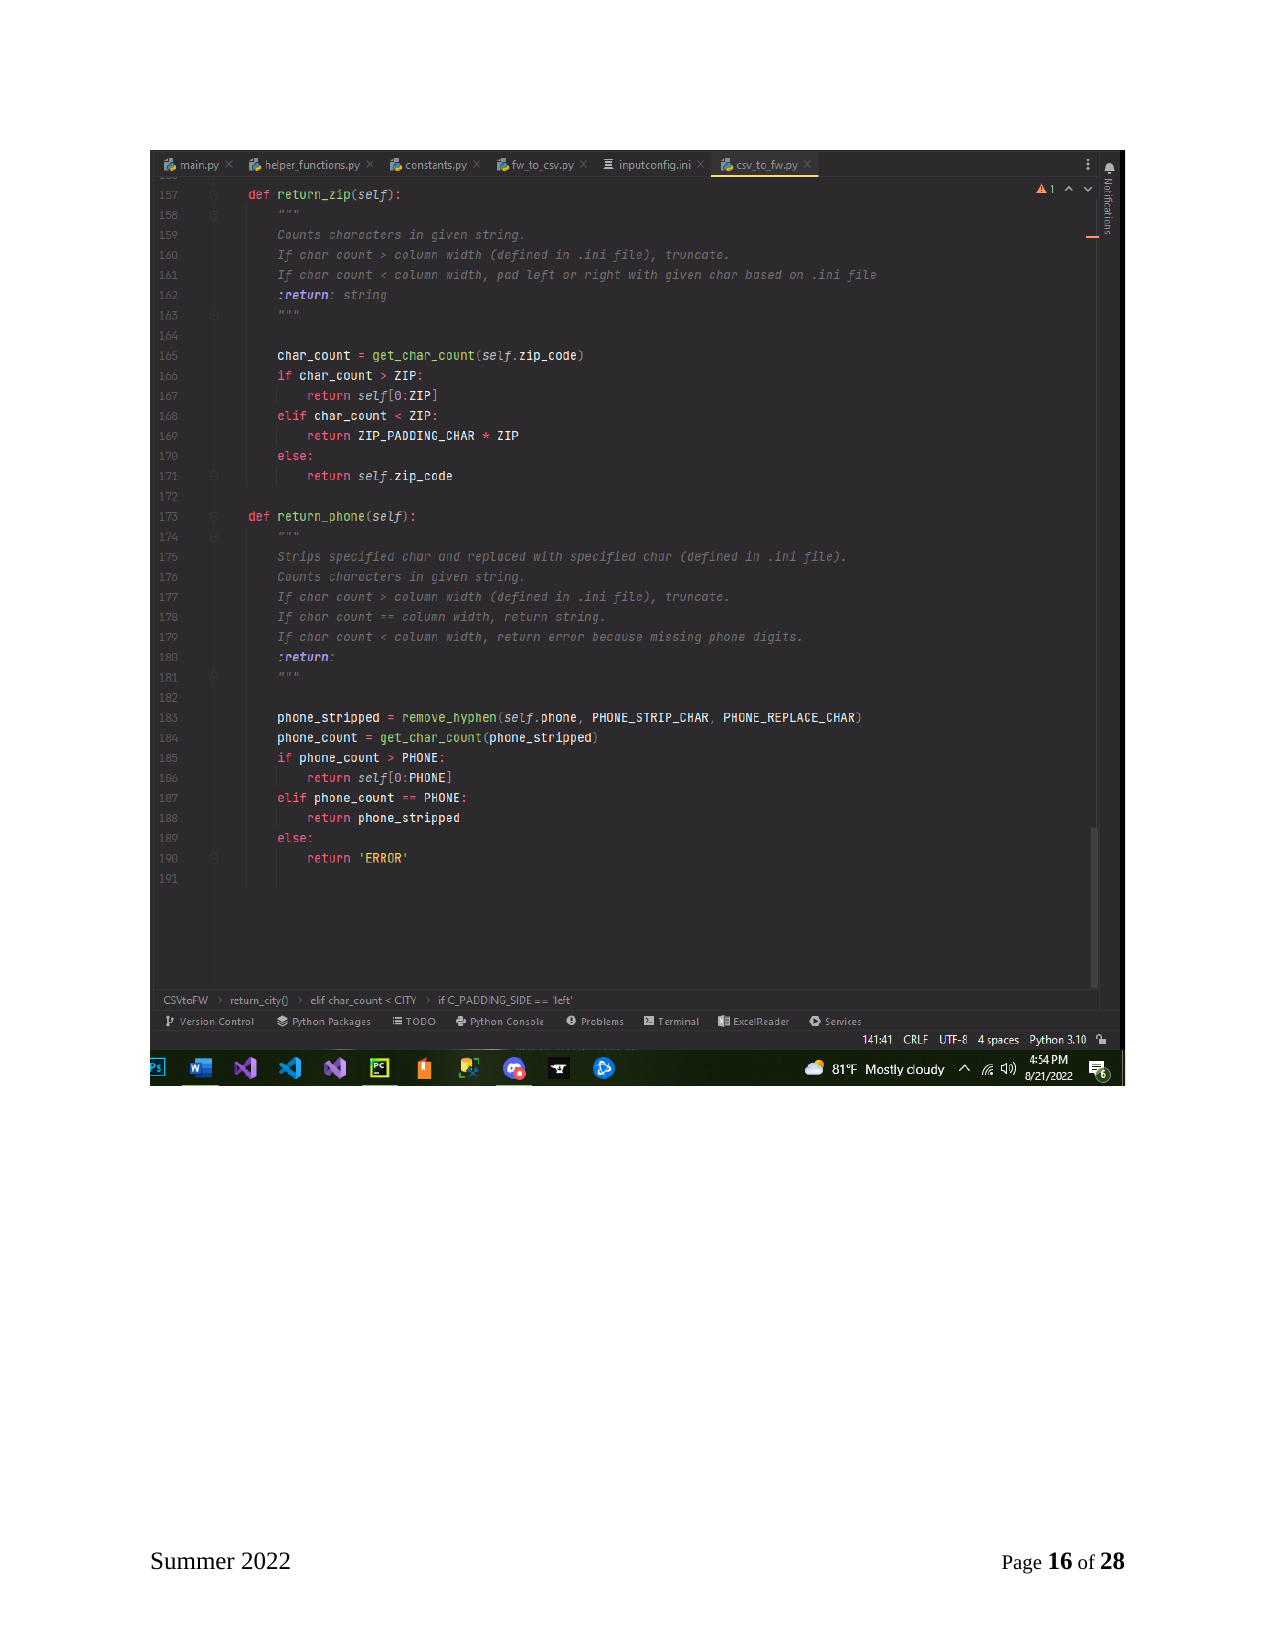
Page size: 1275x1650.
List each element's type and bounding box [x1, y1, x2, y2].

picture [150, 1061, 163, 1074]
picture [150, 150, 1125, 1086]
